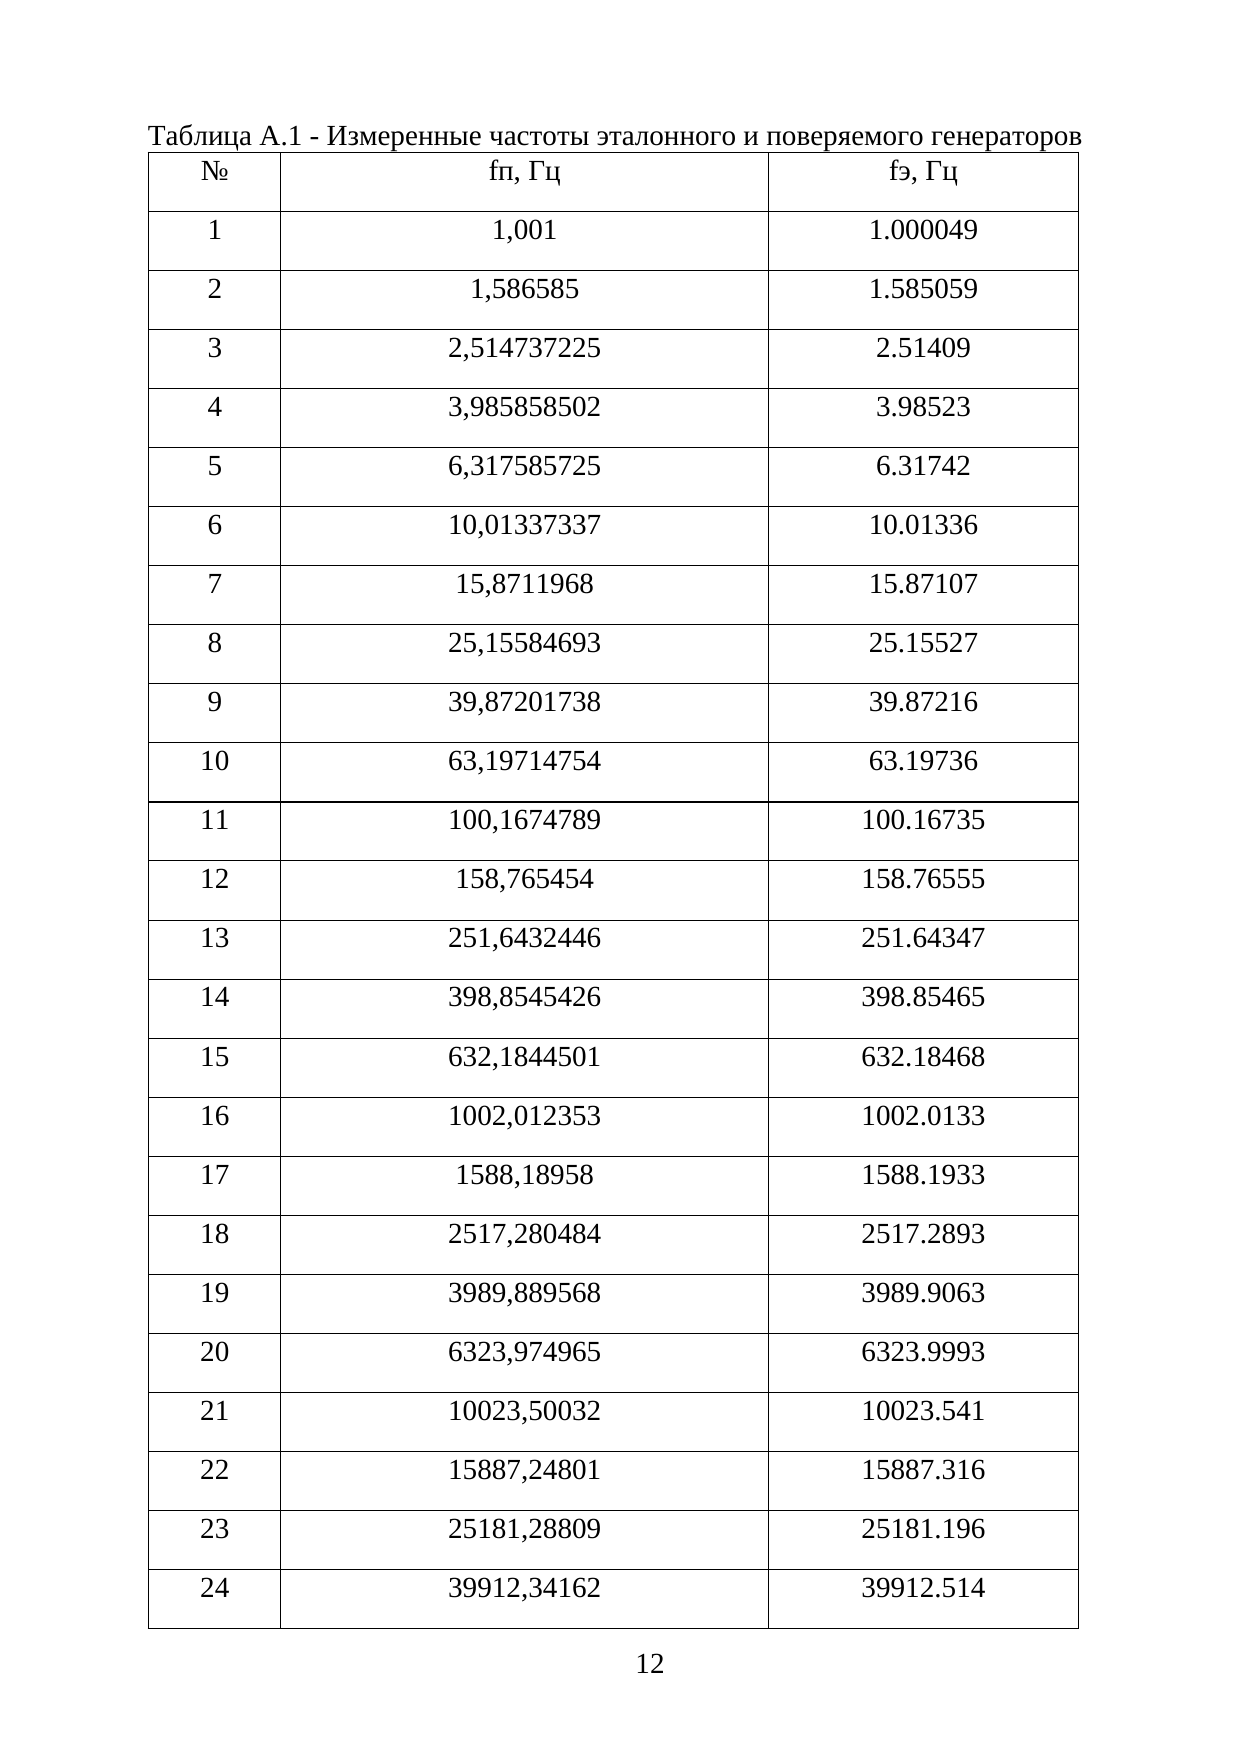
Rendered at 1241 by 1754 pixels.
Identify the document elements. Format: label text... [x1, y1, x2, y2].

table_cell 632,1844501 [281, 1039, 768, 1097]
text Таблица А.1 - Измеренные частоты эталонного и поверяемого генераторов [148, 118, 1152, 152]
table_cell 6323,974965 [281, 1334, 768, 1392]
table_cell 1588.1933 [769, 1157, 1078, 1215]
table_cell 3.98523 [769, 389, 1078, 447]
table_cell 25181.196 [769, 1511, 1078, 1569]
table_header № [149, 153, 280, 211]
table_cell 22 [149, 1452, 280, 1510]
table_cell 398.85465 [769, 980, 1078, 1038]
table_cell 251,6432446 [281, 921, 768, 978]
table_cell 11 [149, 803, 280, 860]
table_cell 1.000049 [769, 212, 1078, 270]
table_cell 25181,28809 [281, 1511, 768, 1569]
table_cell 25.15527 [769, 625, 1078, 683]
table_cell 12 [149, 861, 280, 919]
table_cell 18 [149, 1216, 280, 1274]
table_cell 13 [149, 921, 280, 978]
table_cell 1588,18958 [281, 1157, 768, 1215]
table_cell 100.16735 [769, 803, 1078, 860]
table_cell 4 [149, 389, 280, 447]
table_cell 3989,889568 [281, 1275, 768, 1333]
table_cell 19 [149, 1275, 280, 1333]
table_cell 158.76555 [769, 861, 1078, 919]
table_cell 3 [149, 330, 280, 388]
table_cell 1,001 [281, 212, 768, 270]
table_cell 6,317585725 [281, 448, 768, 506]
table_cell 20 [149, 1334, 280, 1392]
table_cell 1002.0133 [769, 1098, 1078, 1156]
table_cell 10023.541 [769, 1393, 1078, 1451]
table_cell 3,985858502 [281, 389, 768, 447]
table_cell 10,01337337 [281, 507, 768, 565]
table_cell 15887.316 [769, 1452, 1078, 1510]
table_cell 25,15584693 [281, 625, 768, 683]
table_cell 10023,50032 [281, 1393, 768, 1451]
table_cell 100,1674789 [281, 803, 768, 860]
table_cell 15,8711968 [281, 566, 768, 624]
table_cell 10.01336 [769, 507, 1078, 565]
table_cell 14 [149, 980, 280, 1038]
table_cell 1 [149, 212, 280, 270]
table_cell 2.51409 [769, 330, 1078, 388]
table_cell 9 [149, 684, 280, 742]
table_cell 2517,280484 [281, 1216, 768, 1274]
table_cell 63,19714754 [281, 743, 768, 801]
table_cell 21 [149, 1393, 280, 1451]
table_cell 2 [149, 271, 280, 329]
table_cell 15.87107 [769, 566, 1078, 624]
table_cell 63.19736 [769, 743, 1078, 801]
table_cell 7 [149, 566, 280, 624]
table_cell 6.31742 [769, 448, 1078, 506]
table_cell 1.585059 [769, 271, 1078, 329]
table_cell 39.87216 [769, 684, 1078, 742]
table_cell 6323.9993 [769, 1334, 1078, 1392]
table_cell 39,87201738 [281, 684, 768, 742]
table_cell 158,765454 [281, 861, 768, 919]
table_header fп, Гц [281, 153, 768, 211]
table_header fэ, Гц [769, 153, 1078, 211]
table_cell 2,514737225 [281, 330, 768, 388]
table_cell 17 [149, 1157, 280, 1215]
table_cell 632.18468 [769, 1039, 1078, 1097]
table_cell 2517.2893 [769, 1216, 1078, 1274]
table_cell 251.64347 [769, 921, 1078, 978]
table_cell 23 [149, 1511, 280, 1569]
table_cell 8 [149, 625, 280, 683]
table_cell 16 [149, 1098, 280, 1156]
table_cell 1,586585 [281, 271, 768, 329]
table_cell 39912,34162 [281, 1570, 768, 1628]
table_cell 398,8545426 [281, 980, 768, 1038]
table_cell 6 [149, 507, 280, 565]
table_cell 1002,012353 [281, 1098, 768, 1156]
table_cell 24 [149, 1570, 280, 1628]
table_cell 5 [149, 448, 280, 506]
table_cell 10 [149, 743, 280, 801]
table_cell 15 [149, 1039, 280, 1097]
table_cell 39912.514 [769, 1570, 1078, 1628]
table_cell 15887,24801 [281, 1452, 768, 1510]
table_cell 3989.9063 [769, 1275, 1078, 1333]
